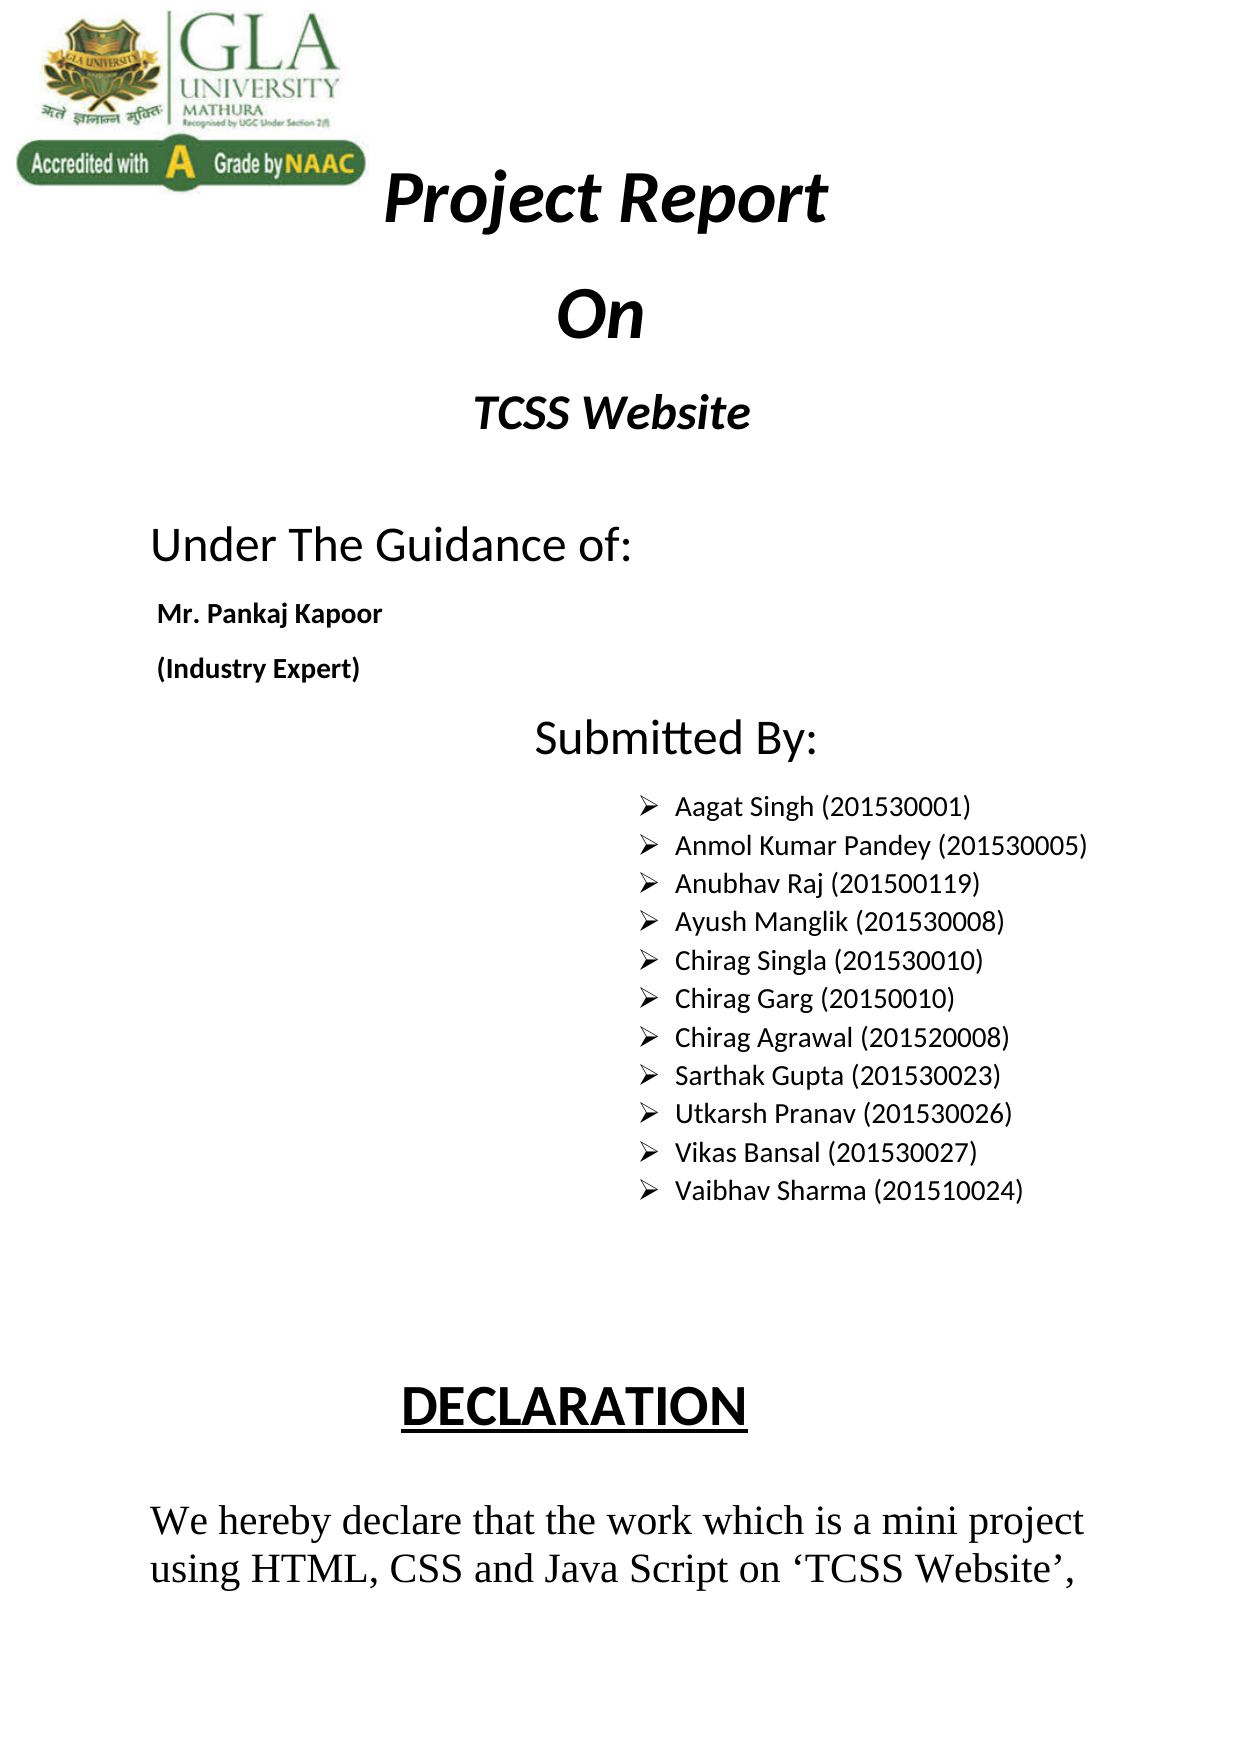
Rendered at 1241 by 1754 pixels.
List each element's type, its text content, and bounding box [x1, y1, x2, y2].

list Anmol Kumar Pandey (201530005) [637, 827, 1090, 862]
list Utkarsh Pranav (201530026) [637, 1096, 1090, 1131]
list Vikas Bansal (201530027) [637, 1134, 1090, 1170]
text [150, 1495, 1090, 1591]
text DECLARATION [150, 1368, 1090, 1439]
text On [150, 266, 1090, 357]
list Aagat Singh (201530001) [637, 788, 1090, 824]
list Anubhav Raj (201500119) [637, 865, 1090, 901]
list Chirag Agrawal (201520008) [637, 1019, 1090, 1054]
text Under The Guidance of: [150, 513, 1090, 574]
list Ayush Manglik (201530008) [637, 903, 1090, 939]
list Vaibhav Sharma (201510024) [637, 1172, 1090, 1208]
text Project Report [150, 150, 1090, 242]
list Sarthak Gupta (201530023) [637, 1057, 1090, 1093]
picture [7, 10, 374, 195]
text (Industry Expert) [150, 651, 1090, 686]
list Chirag Garg (20150010) [637, 980, 1090, 1016]
text Mr. Pankaj Kapoor [150, 595, 1090, 631]
text Submitted By: [150, 706, 1090, 767]
list Chirag Singla (201530010) [637, 942, 1090, 977]
text TCSS Website [150, 381, 1090, 442]
